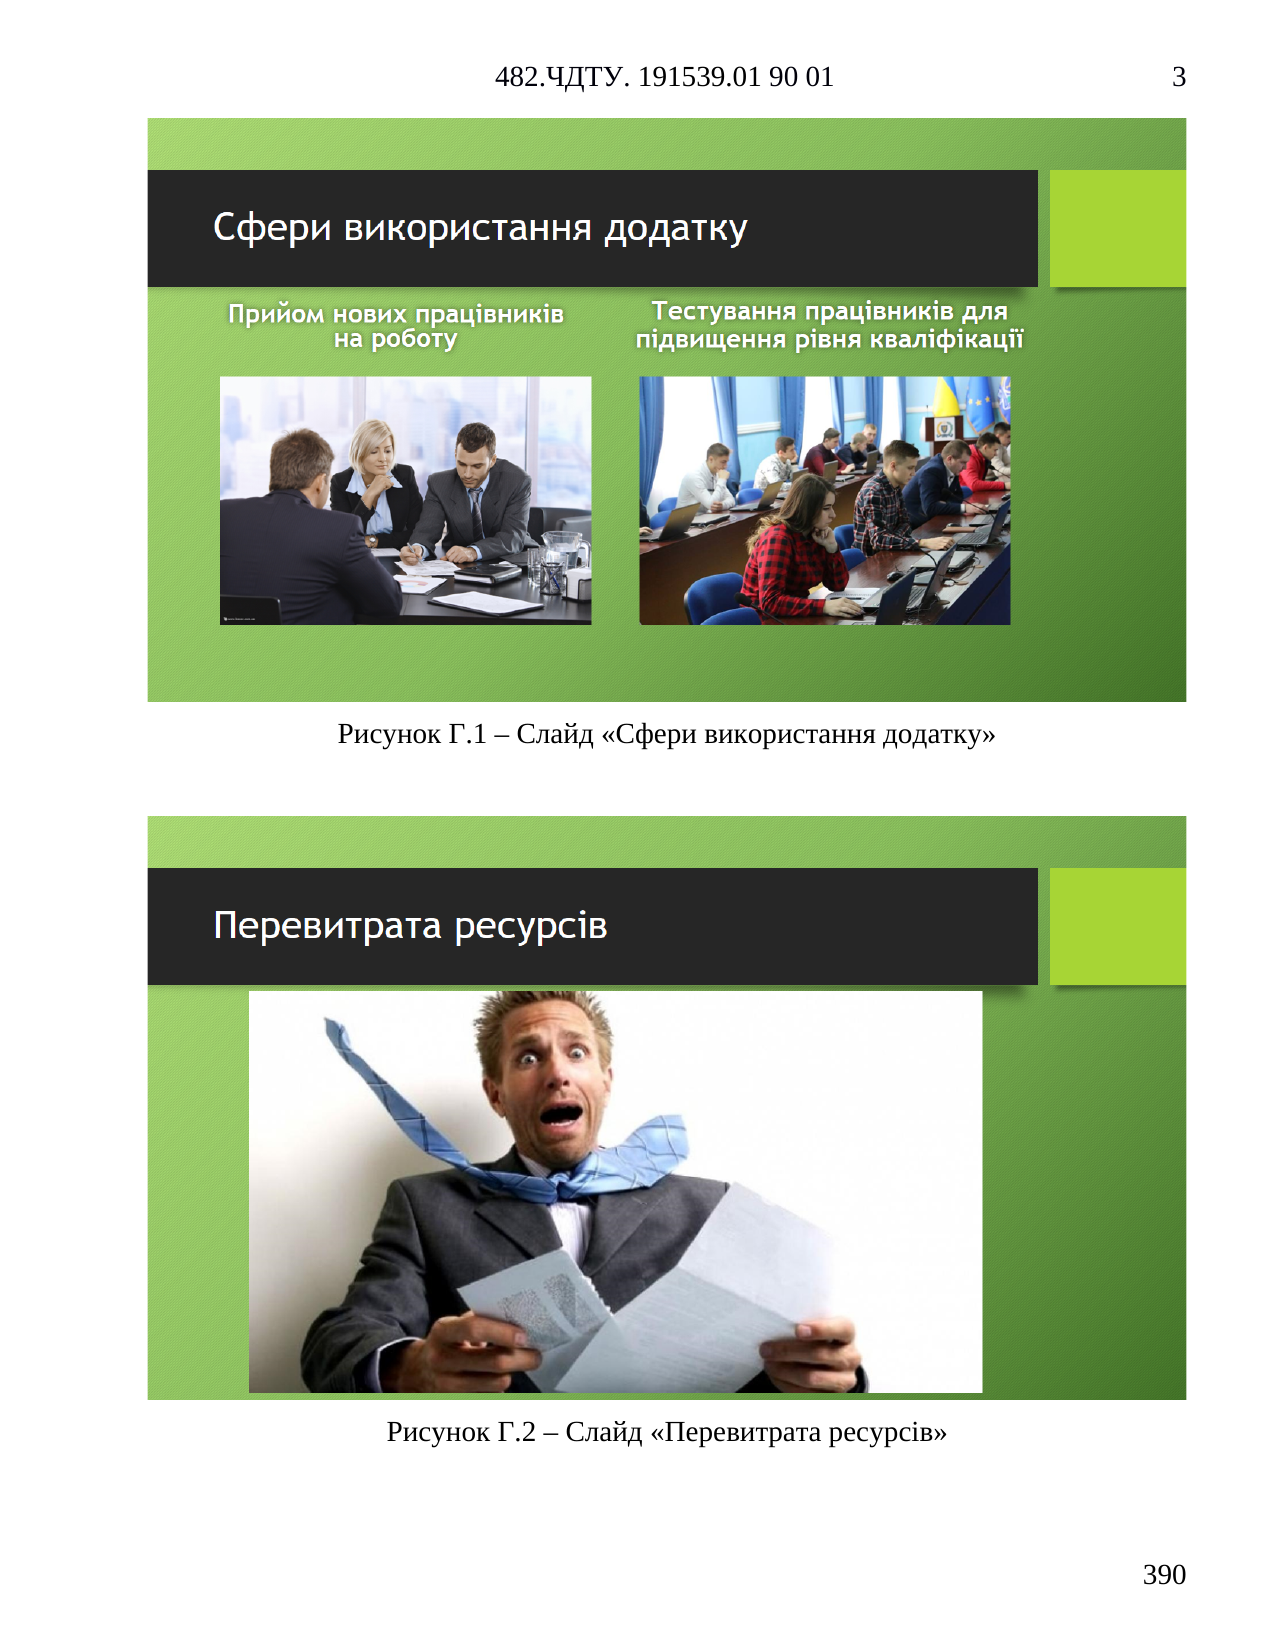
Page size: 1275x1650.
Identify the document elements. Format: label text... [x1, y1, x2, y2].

picture [147, 118, 1187, 702]
picture [147, 816, 1187, 1400]
text Рисунок Г.1 – Слайд «Сфери використання додатку» [148, 716, 1186, 749]
text Рисунок Г.2 – Слайд «Перевитрата ресурсів» [148, 1414, 1186, 1447]
